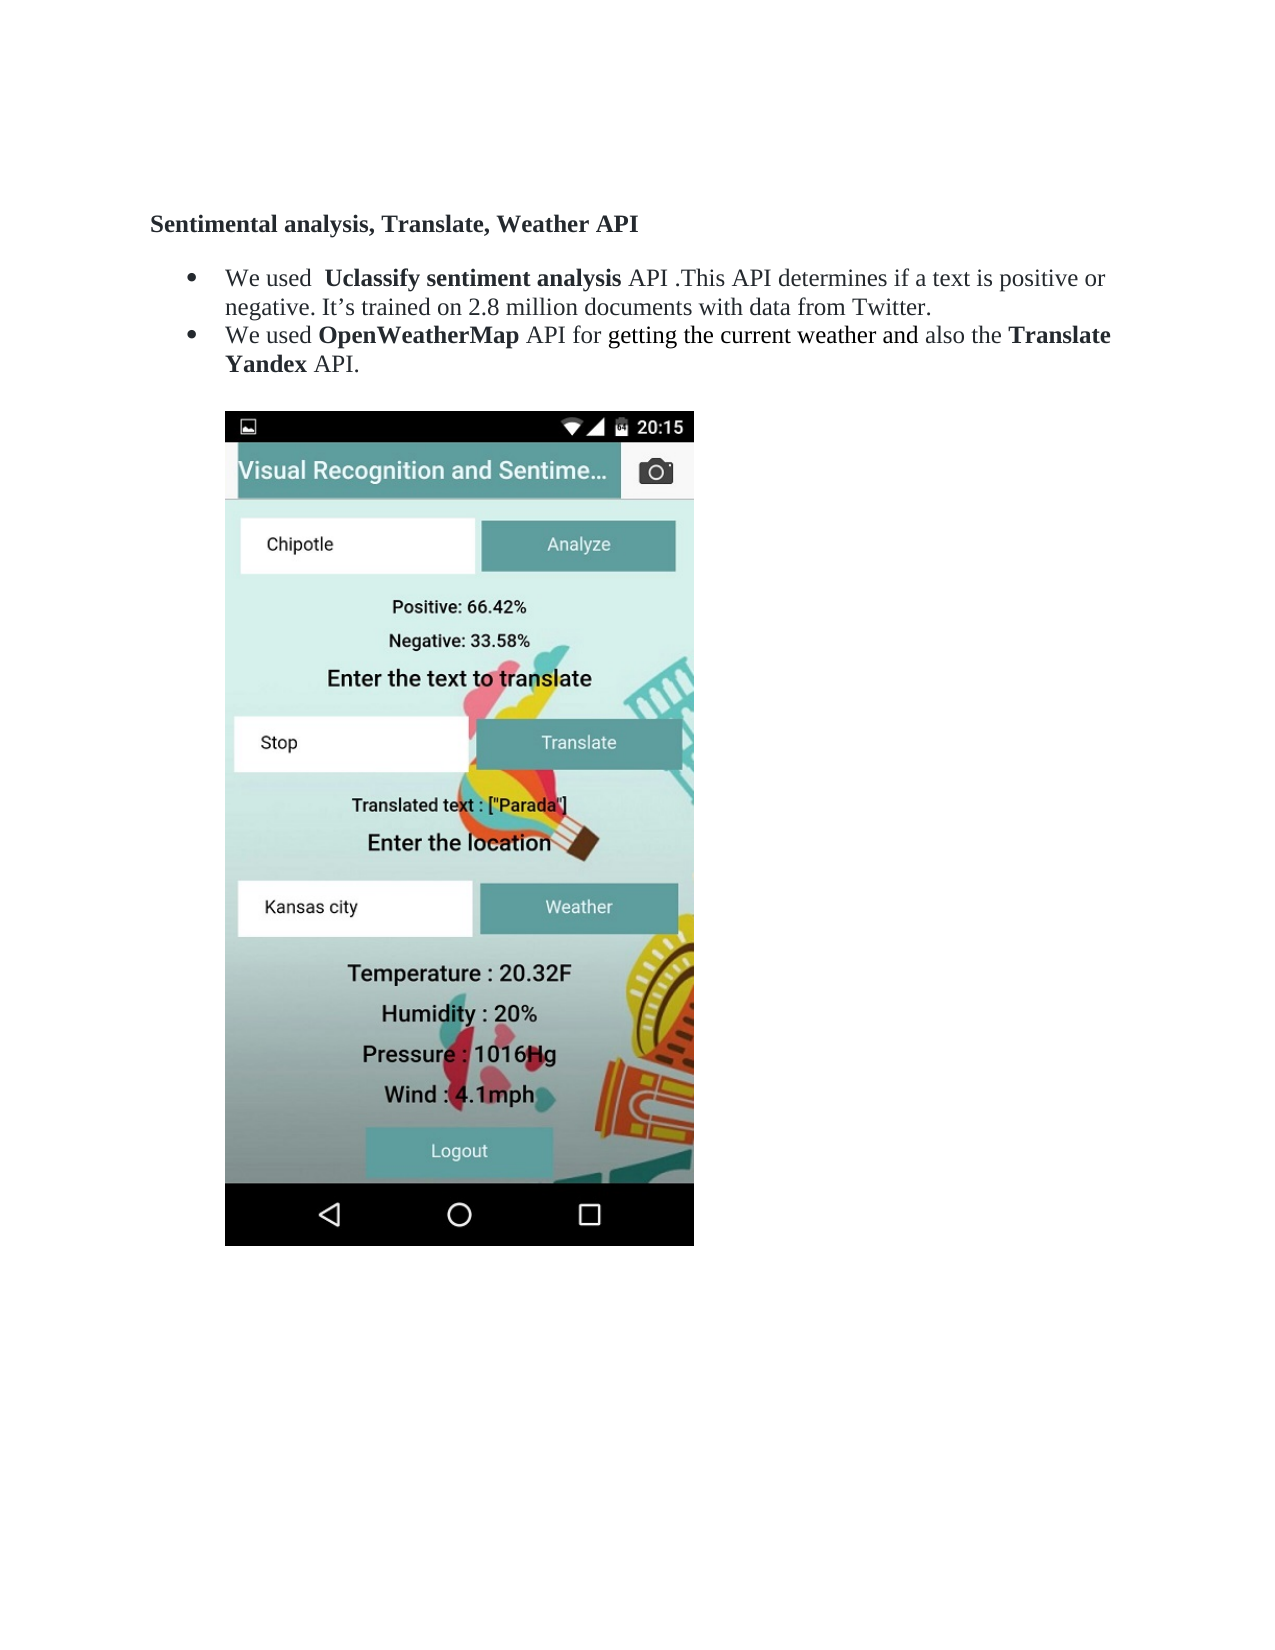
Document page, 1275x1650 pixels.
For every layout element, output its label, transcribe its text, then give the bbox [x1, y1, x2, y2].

list We used Uclassify sentiment analysis API .This API determines if a text is positive or negative. It’s trained on 2.8 million documents with data from Twitter. [187, 263, 1125, 320]
picture [225, 411, 694, 1246]
list We used OpenWeatherMap API for getting the current weather and also the Translate Yandex API. [187, 320, 1125, 378]
text Sentimental analysis, Translate, Weather API [150, 209, 1125, 238]
